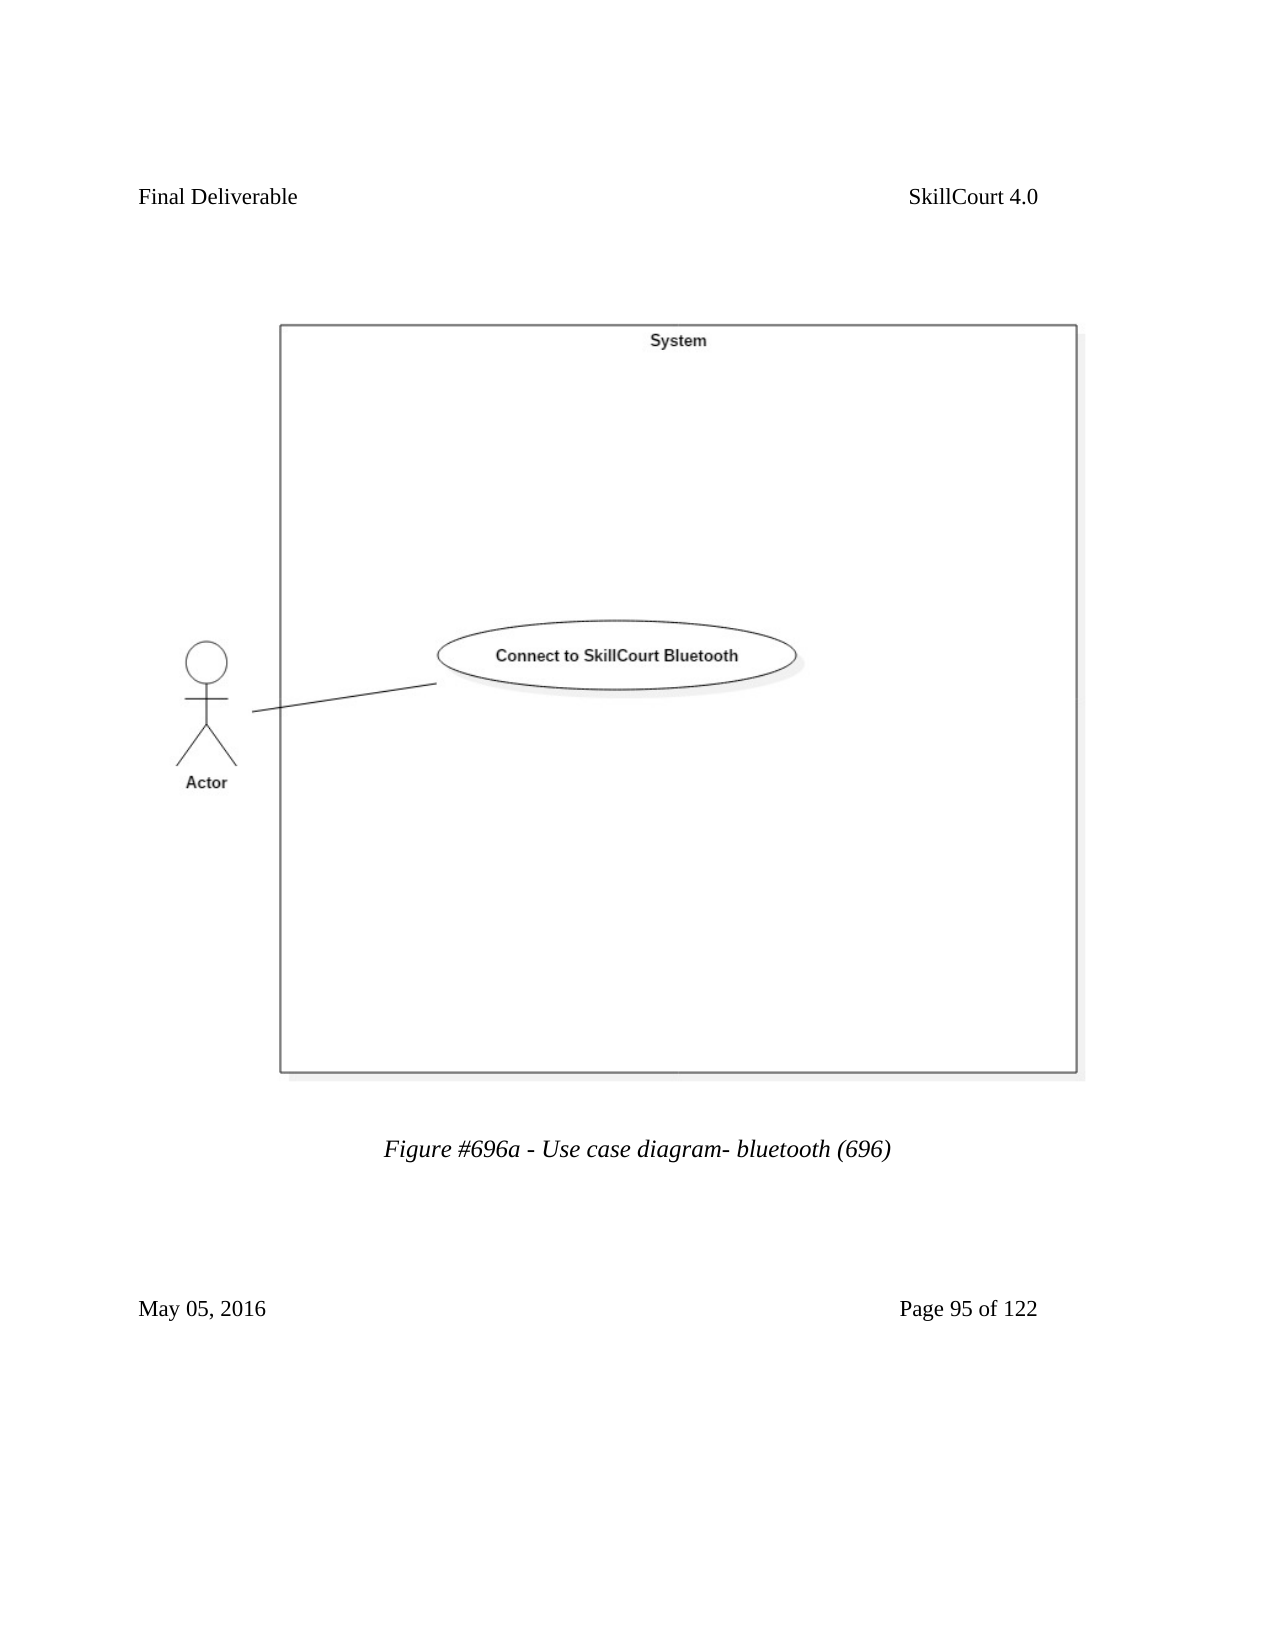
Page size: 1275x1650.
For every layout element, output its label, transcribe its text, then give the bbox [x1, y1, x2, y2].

text Figure #696a - Use case diagram- bluetooth (696) [150, 1134, 1125, 1163]
picture [150, 313, 1125, 1122]
